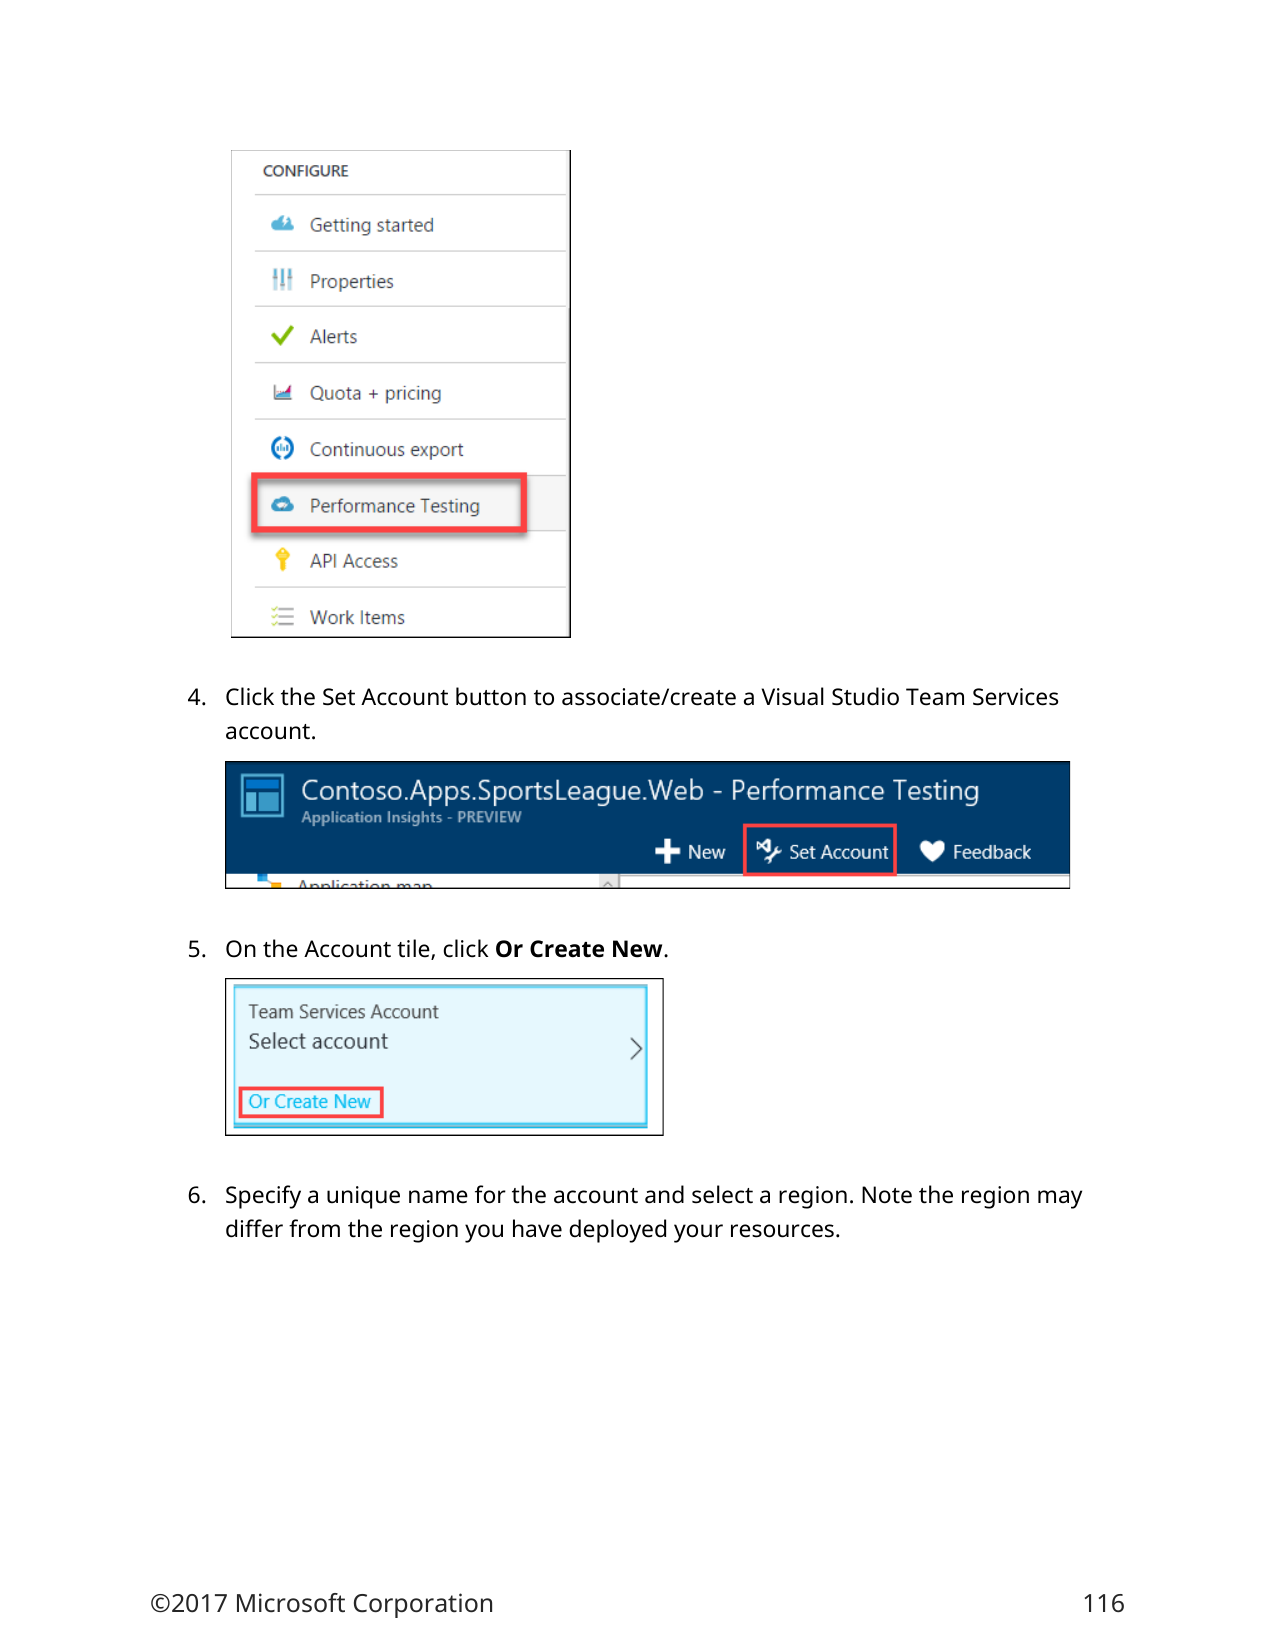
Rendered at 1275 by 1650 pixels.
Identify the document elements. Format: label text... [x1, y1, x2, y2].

picture [225, 761, 1071, 889]
list On the Account tile, click Or Create New. [187, 933, 1125, 964]
list Click the Set Account button to associate/create a Visual Studio Team Services account. [187, 681, 1125, 746]
picture [225, 978, 664, 1136]
picture [231, 150, 571, 638]
list Specify a unique name for the account and select a region. Note the region may differ from the region you have deployed your resources. [187, 1179, 1125, 1244]
